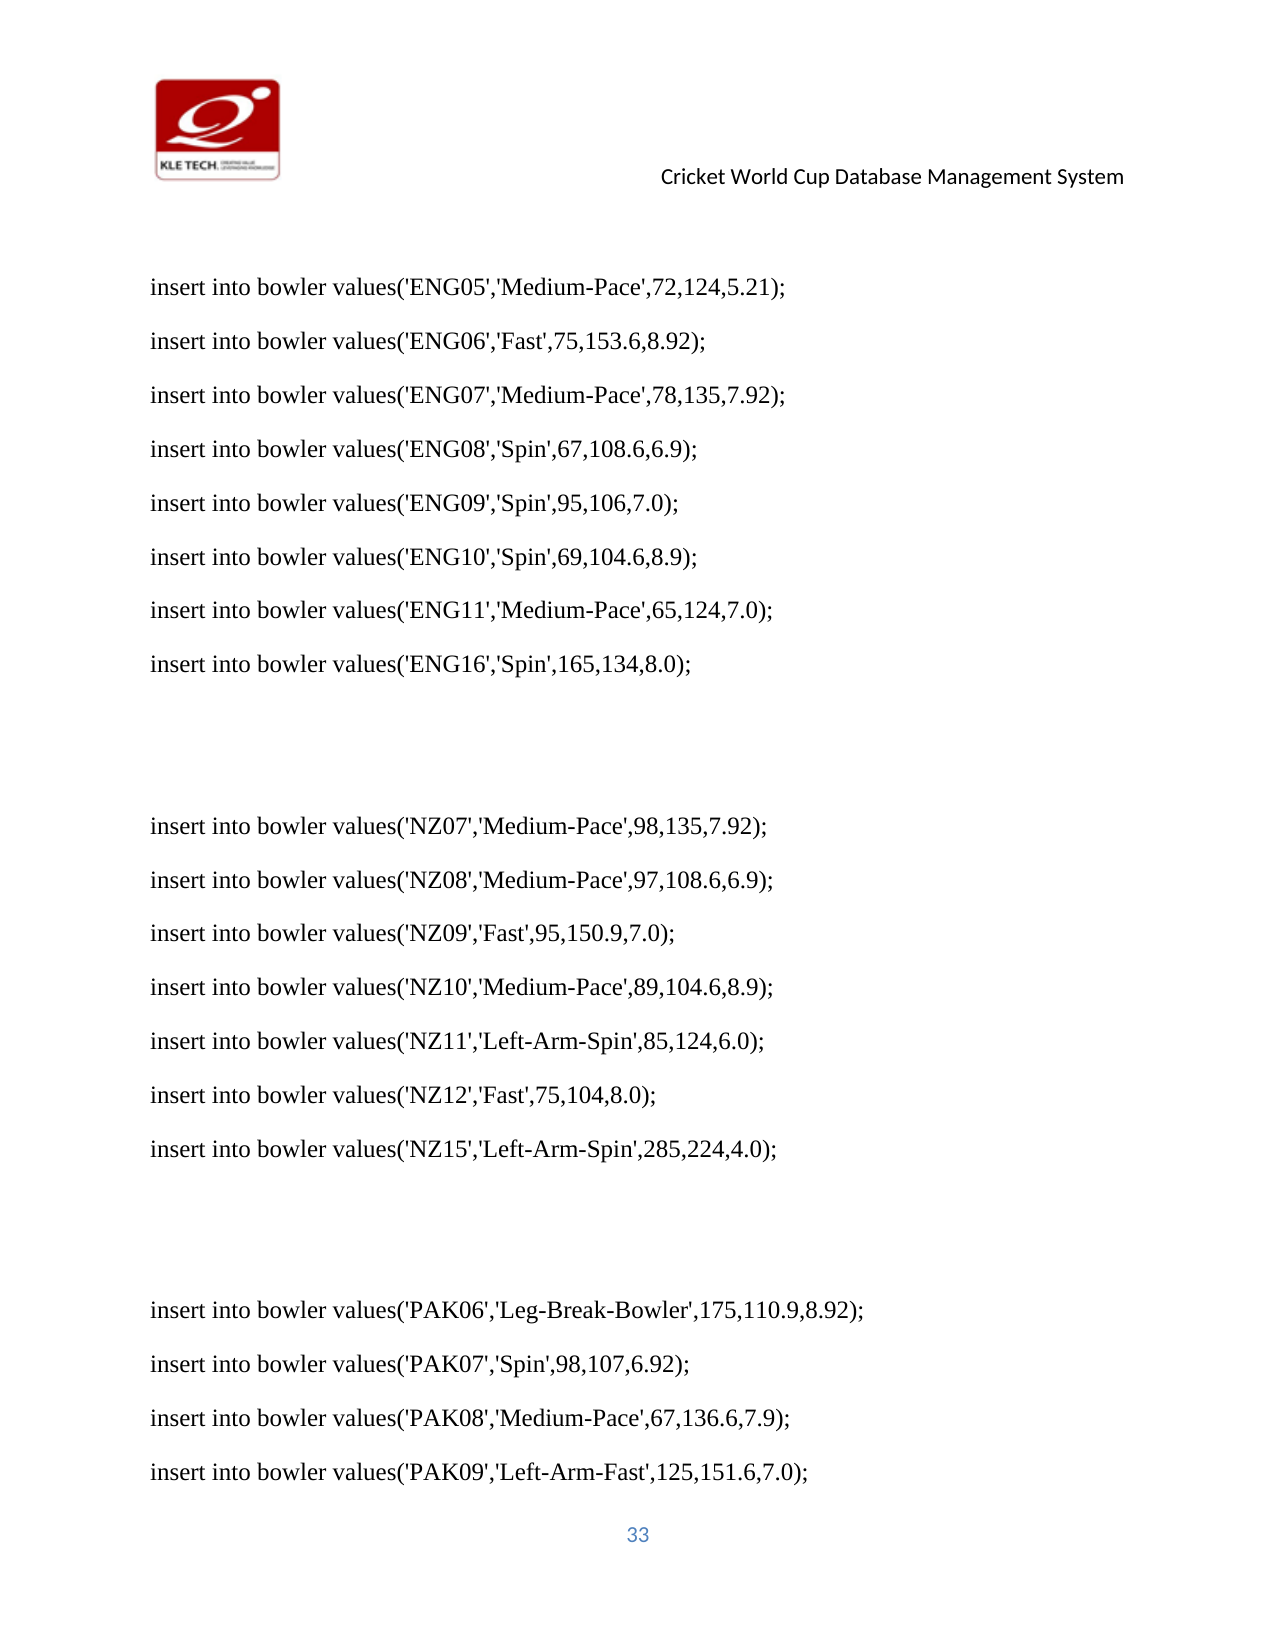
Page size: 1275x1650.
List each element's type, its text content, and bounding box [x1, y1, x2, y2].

text insert into bowler values('NZ12','Fast',75,104,8.0); [150, 1080, 1125, 1109]
text insert into bowler values('ENG05','Medium-Pace',72,124,5.21); [150, 272, 1125, 301]
picture [150, 73, 285, 185]
text insert into bowler values('PAK08','Medium-Pace',67,136.6,7.9); [150, 1403, 1125, 1432]
text insert into bowler values('PAK06','Leg-Break-Bowler',175,110.9,8.92); [150, 1296, 1125, 1324]
text insert into bowler values('ENG10','Spin',69,104.6,8.9); [150, 542, 1125, 570]
text insert into bowler values('NZ07','Medium-Pace',98,135,7.92); [150, 811, 1125, 839]
text insert into bowler values('NZ11','Left-Arm-Spin',85,124,6.0); [150, 1026, 1125, 1055]
text insert into bowler values('NZ10','Medium-Pace',89,104.6,8.9); [150, 972, 1125, 1001]
text insert into bowler values('NZ15','Left-Arm-Spin',285,224,4.0); [150, 1134, 1125, 1163]
text insert into bowler values('ENG07','Medium-Pace',78,135,7.92); [150, 380, 1125, 409]
text insert into bowler values('NZ08','Medium-Pace',97,108.6,6.9); [150, 865, 1125, 893]
text insert into bowler values('NZ09','Fast',95,150.9,7.0); [150, 918, 1125, 947]
text insert into bowler values('ENG06','Fast',75,153.6,8.92); [150, 326, 1125, 355]
text insert into bowler values('ENG16','Spin',165,134,8.0); [150, 649, 1125, 678]
text insert into bowler values('ENG08','Spin',67,108.6,6.9); [150, 434, 1125, 463]
text insert into bowler values('PAK07','Spin',98,107,6.92); [150, 1349, 1125, 1378]
text insert into bowler values('PAK09','Left-Arm-Fast',125,151.6,7.0); [150, 1457, 1125, 1486]
text insert into bowler values('ENG11','Medium-Pace',65,124,7.0); [150, 595, 1125, 624]
text insert into bowler values('ENG09','Spin',95,106,7.0); [150, 488, 1125, 516]
